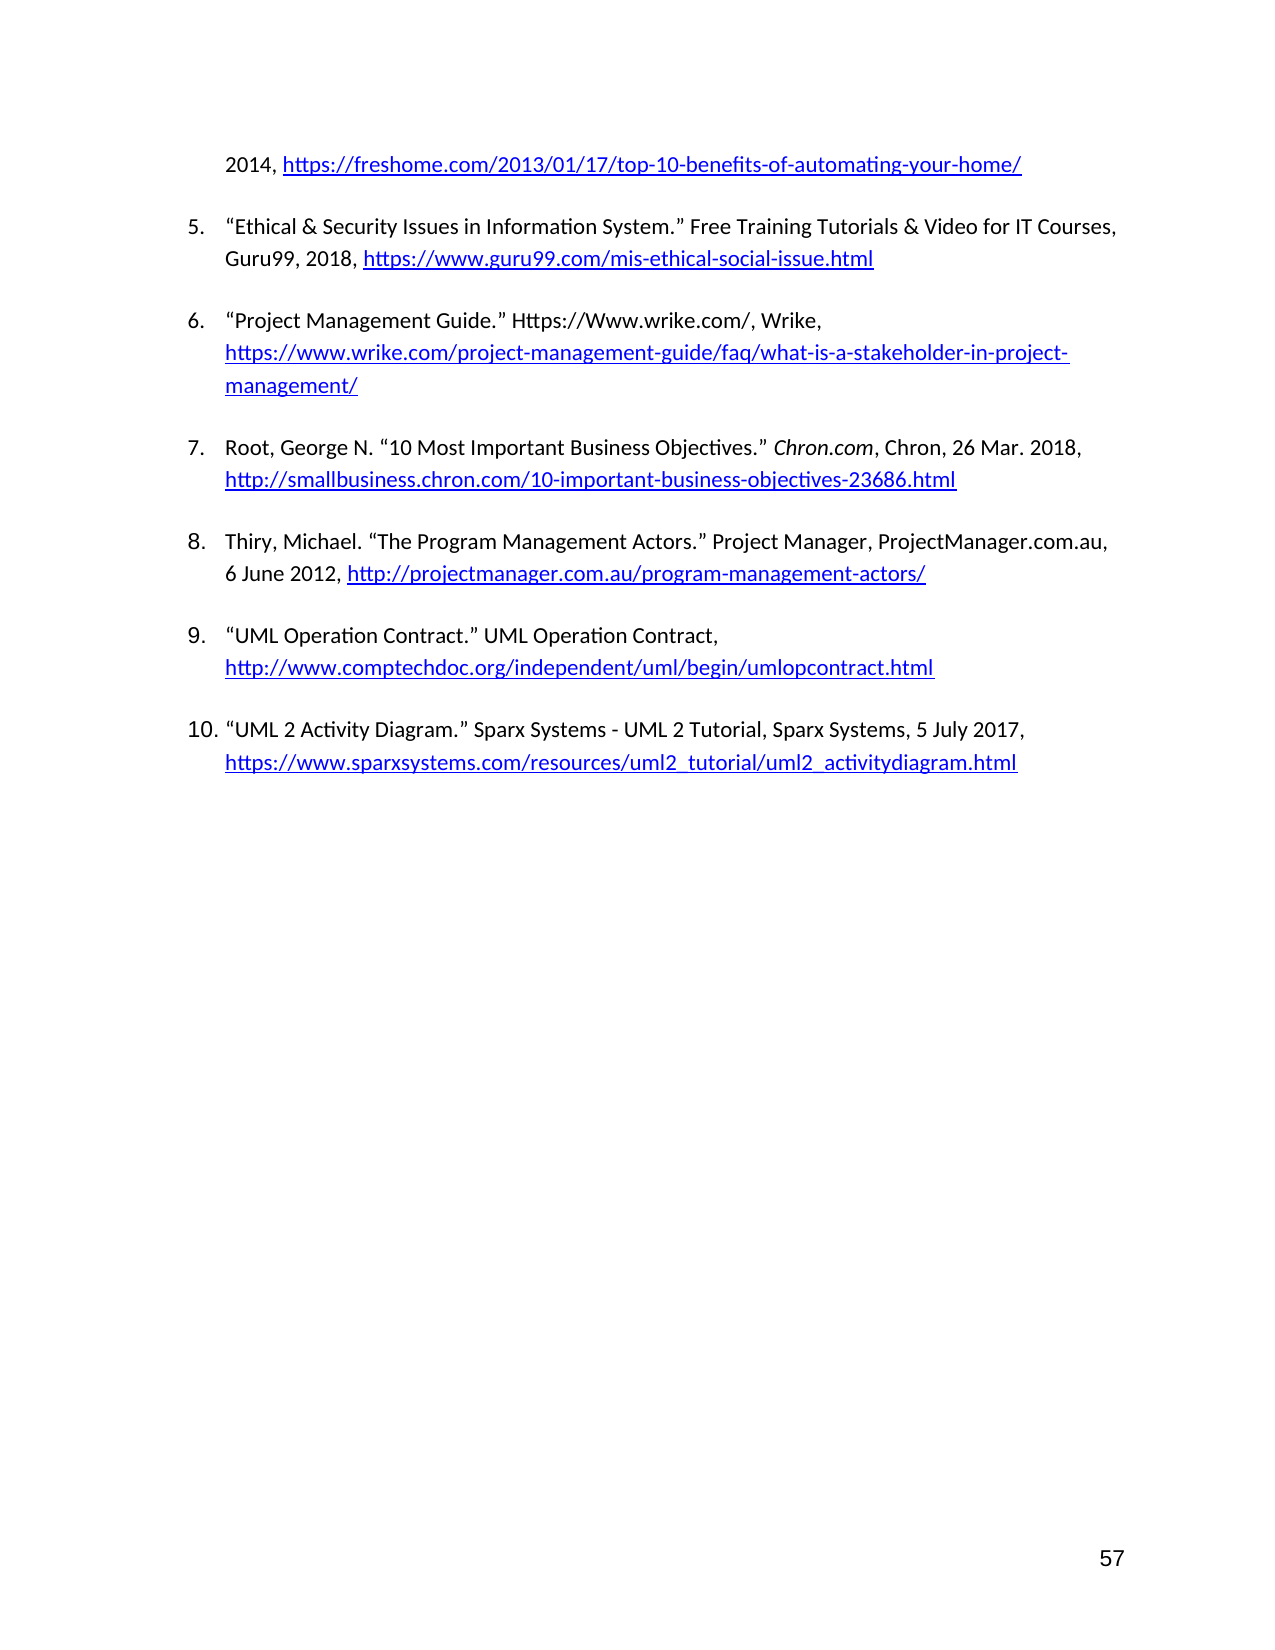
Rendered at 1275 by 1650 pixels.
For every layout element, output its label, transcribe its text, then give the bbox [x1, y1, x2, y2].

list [187, 150, 1125, 208]
list “Ethical & Security Issues in Information System.” Free Training Tutorials & Video for IT Courses, Guru99, 2018, https://www.guru99.com/mis-ethical-social-issue.html [187, 212, 1125, 302]
list “UML 2 Activity Diagram.” Sparx Systems - UML 2 Tutorial, Sparx Systems, 5 July 2017, https://www.sparxsystems.com/resources/uml2_tutorial/uml2_activitydiagram.html [187, 716, 1125, 776]
list Thiry, Michael. “The Program Management Actors.” Project Manager, ProjectManager.com.au, 6 June 2012, http://projectmanager.com.au/program-management-actors/ [187, 527, 1125, 617]
list Root, George N. “10 Most Important Business Objectives.” Chron.com, Chron, 26 Mar. 2018, http://smallbusiness.chron.com/10-important-business-objectives-23686.html [187, 433, 1125, 523]
list “UML Operation Contract.” UML Operation Contract, http://www.comptechdoc.org/independent/uml/begin/umlopcontract.html [187, 621, 1125, 712]
list “Project Management Guide.” Https://Www.wrike.com/, Wrike, https://www.wrike.com/project-management-guide/faq/what-is-a-stakeholder-in-project-management/ [187, 306, 1125, 429]
